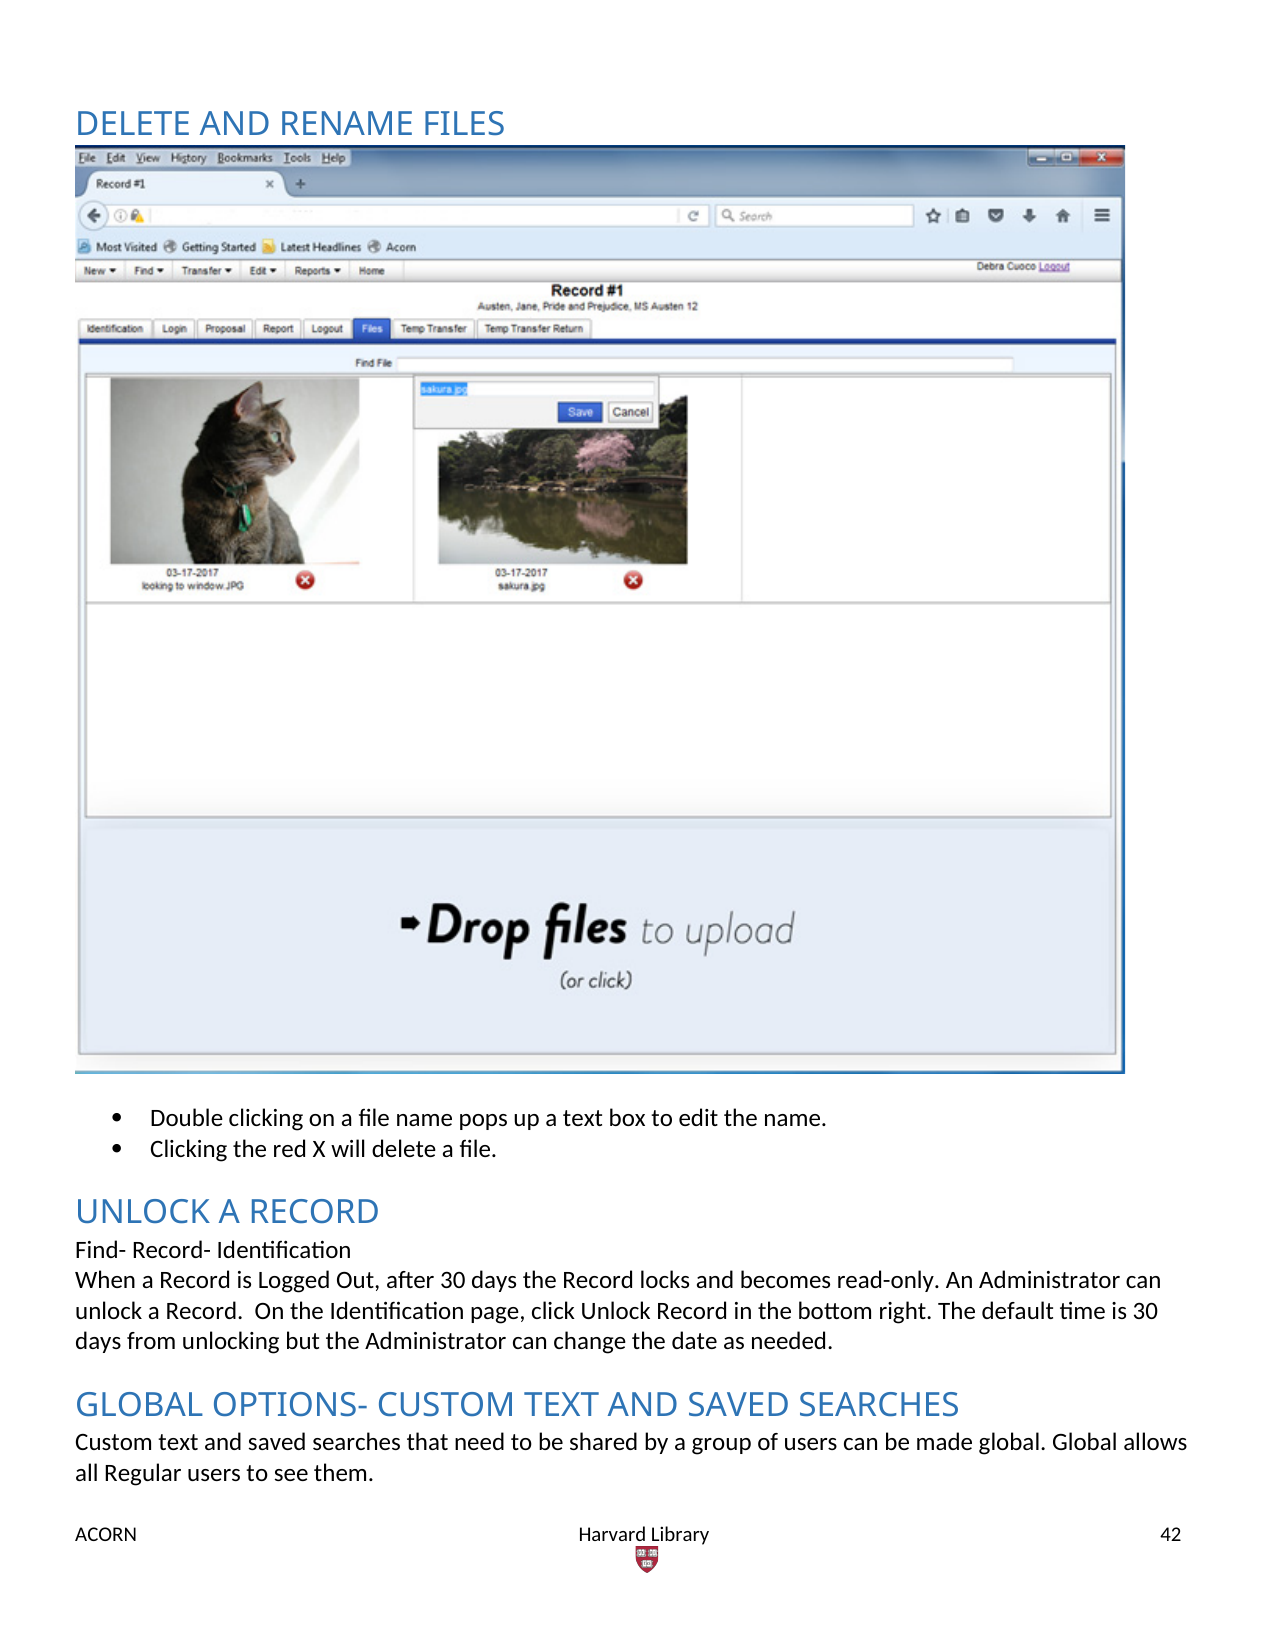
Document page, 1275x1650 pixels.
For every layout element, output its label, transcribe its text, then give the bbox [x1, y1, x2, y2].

picture [75, 145, 1125, 1074]
subtitle DELETE AND RENAME FILES [75, 100, 1200, 145]
list Clicking the red X will delete a file. [112, 1133, 1200, 1163]
text Custom text and saved searches that need to be shared by a group of users can be made global. Global allows all Regular users to see them. [75, 1426, 1200, 1487]
list Double clicking on a file name pops up a text box to edit the name. [112, 1102, 1200, 1133]
subtitle GLOBAL OPTIONS- CUSTOM TEXT AND SAVED SEARCHES [75, 1381, 1200, 1426]
subtitle UNLOCK A RECORD [75, 1188, 1200, 1234]
text When a Record is Logged Out, after 30 days the Record locks and becomes read-only. An Administrator can unlock a Record. On the Identification page, click Unlock Record in the bottom right. The default time is 30 days from unlocking but the Administrator can change the date as needed. [75, 1264, 1200, 1356]
text Find- Record- Identification [75, 1234, 1200, 1264]
picture [635, 1546, 659, 1573]
